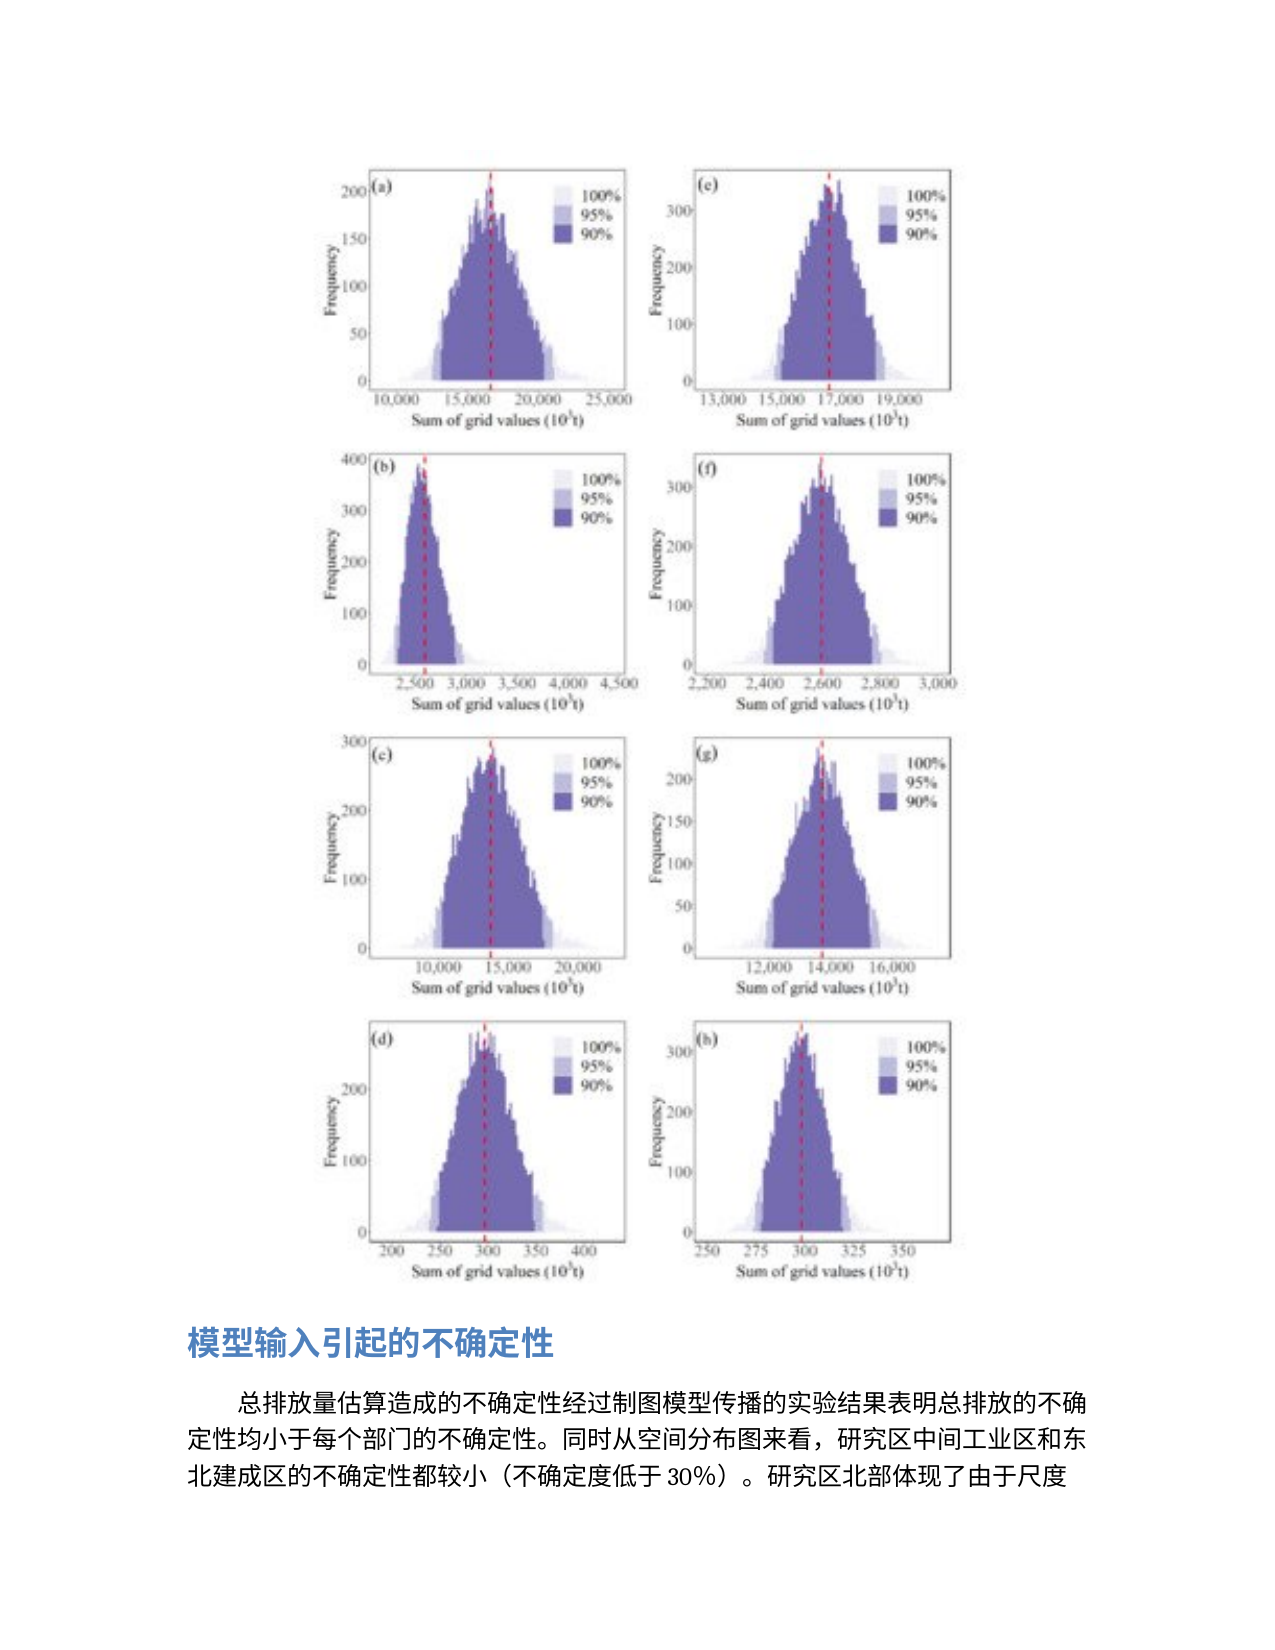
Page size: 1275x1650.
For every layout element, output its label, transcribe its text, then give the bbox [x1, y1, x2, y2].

picture [298, 150, 977, 1296]
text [187, 1384, 1087, 1492]
subtitle 模型输入引起的不确定性 [187, 1317, 1087, 1365]
